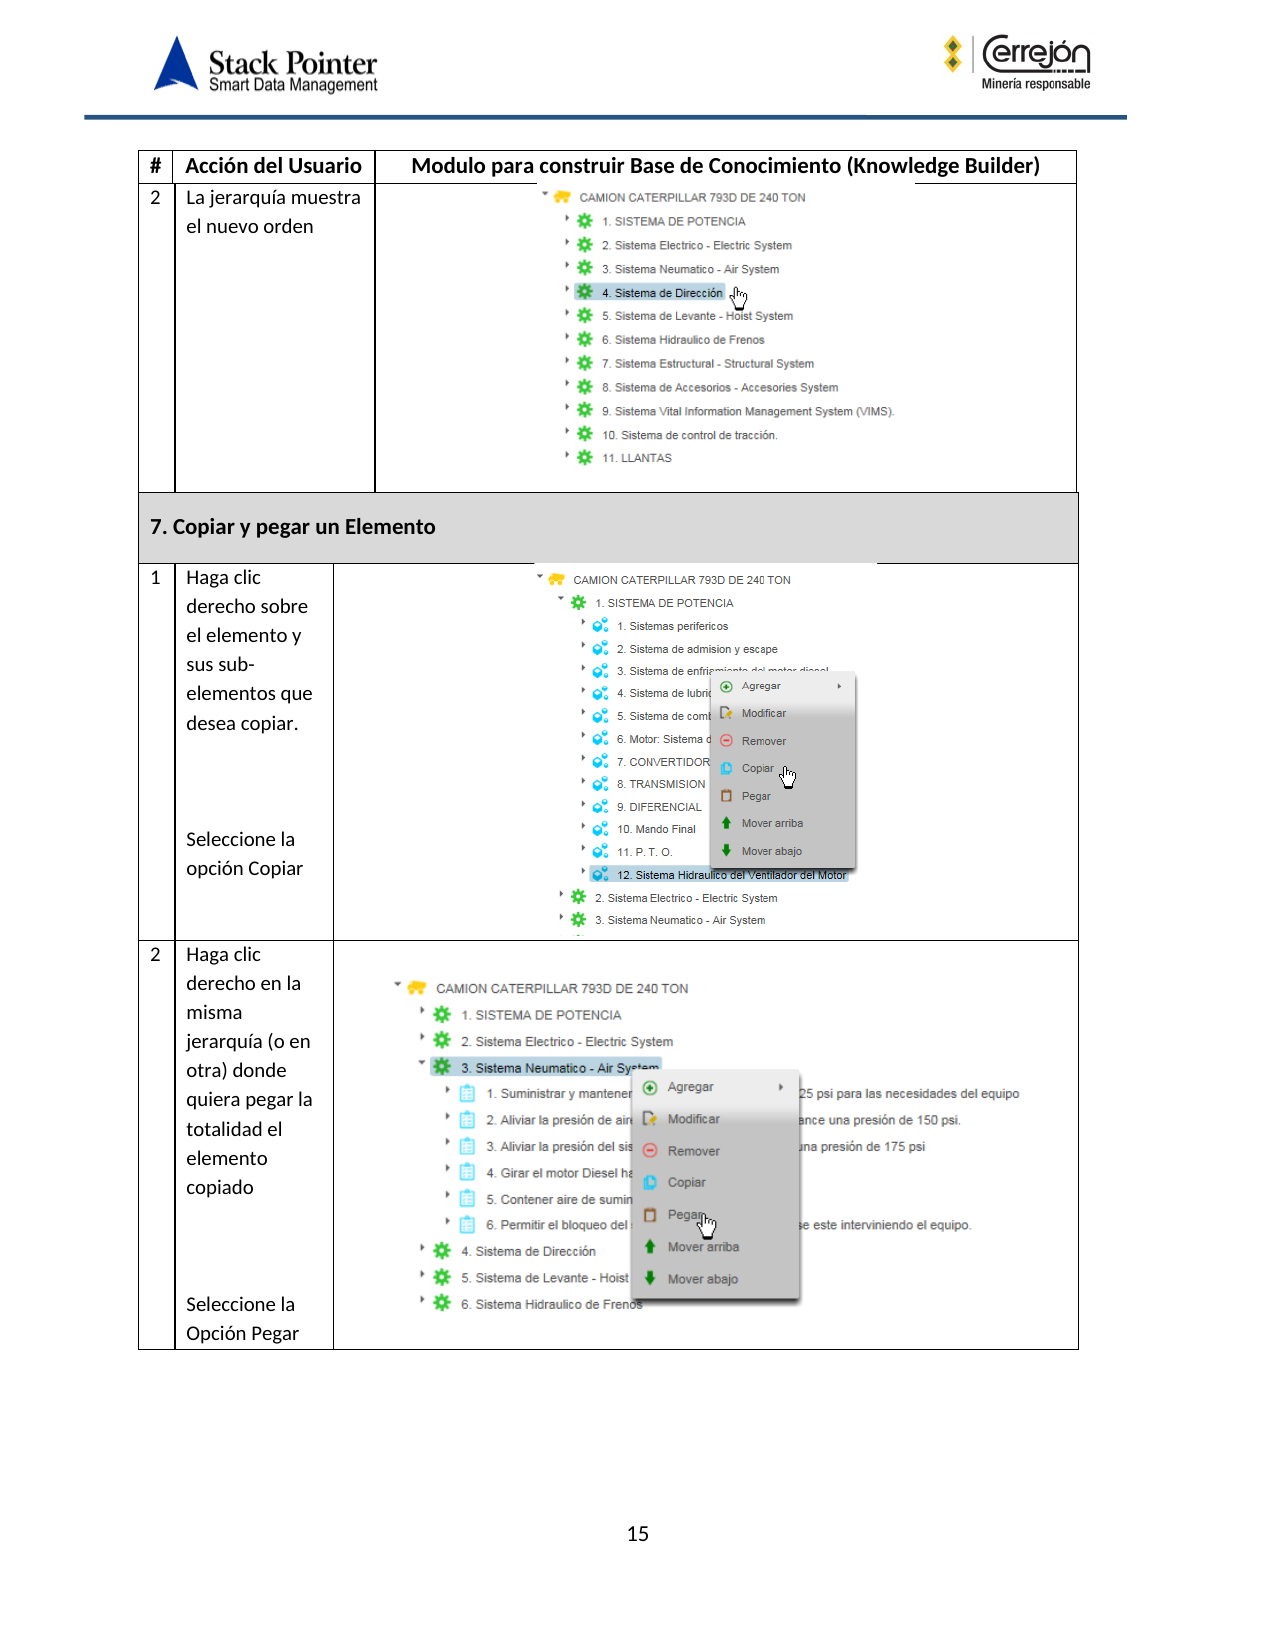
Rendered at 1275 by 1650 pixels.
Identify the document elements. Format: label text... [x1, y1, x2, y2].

table_cell Haga clic derecho sobre el elemento y sus sub-elementos que desea copiar. Seleccione la opción Copiar [176, 564, 333, 940]
picture [906, 16, 1127, 108]
table_cell 2 [139, 184, 174, 492]
table_cell [376, 184, 1076, 492]
table_cell [334, 564, 1078, 940]
table_cell 7. Copiar y pegar un Elemento [139, 493, 1078, 563]
picture [537, 183, 915, 488]
table_header Modulo para construir Base de Conocimiento (Knowledge Builder) [376, 151, 1076, 183]
table_cell Haga clic derecho en la misma jerarquía (o en otra) donde quiera pegar la totalidad el elemento copiado Seleccione la Opción Pegar [176, 941, 333, 1349]
table_cell 1 [139, 564, 174, 940]
table_cell 2 [139, 941, 174, 1349]
picture [391, 969, 1021, 1317]
table_header # [139, 151, 172, 183]
picture [534, 563, 878, 936]
table_header Acción del Usuario [173, 151, 374, 183]
picture [153, 25, 393, 108]
table_cell [334, 941, 1078, 1349]
table_cell La jerarquía muestra el nuevo orden [176, 184, 374, 492]
